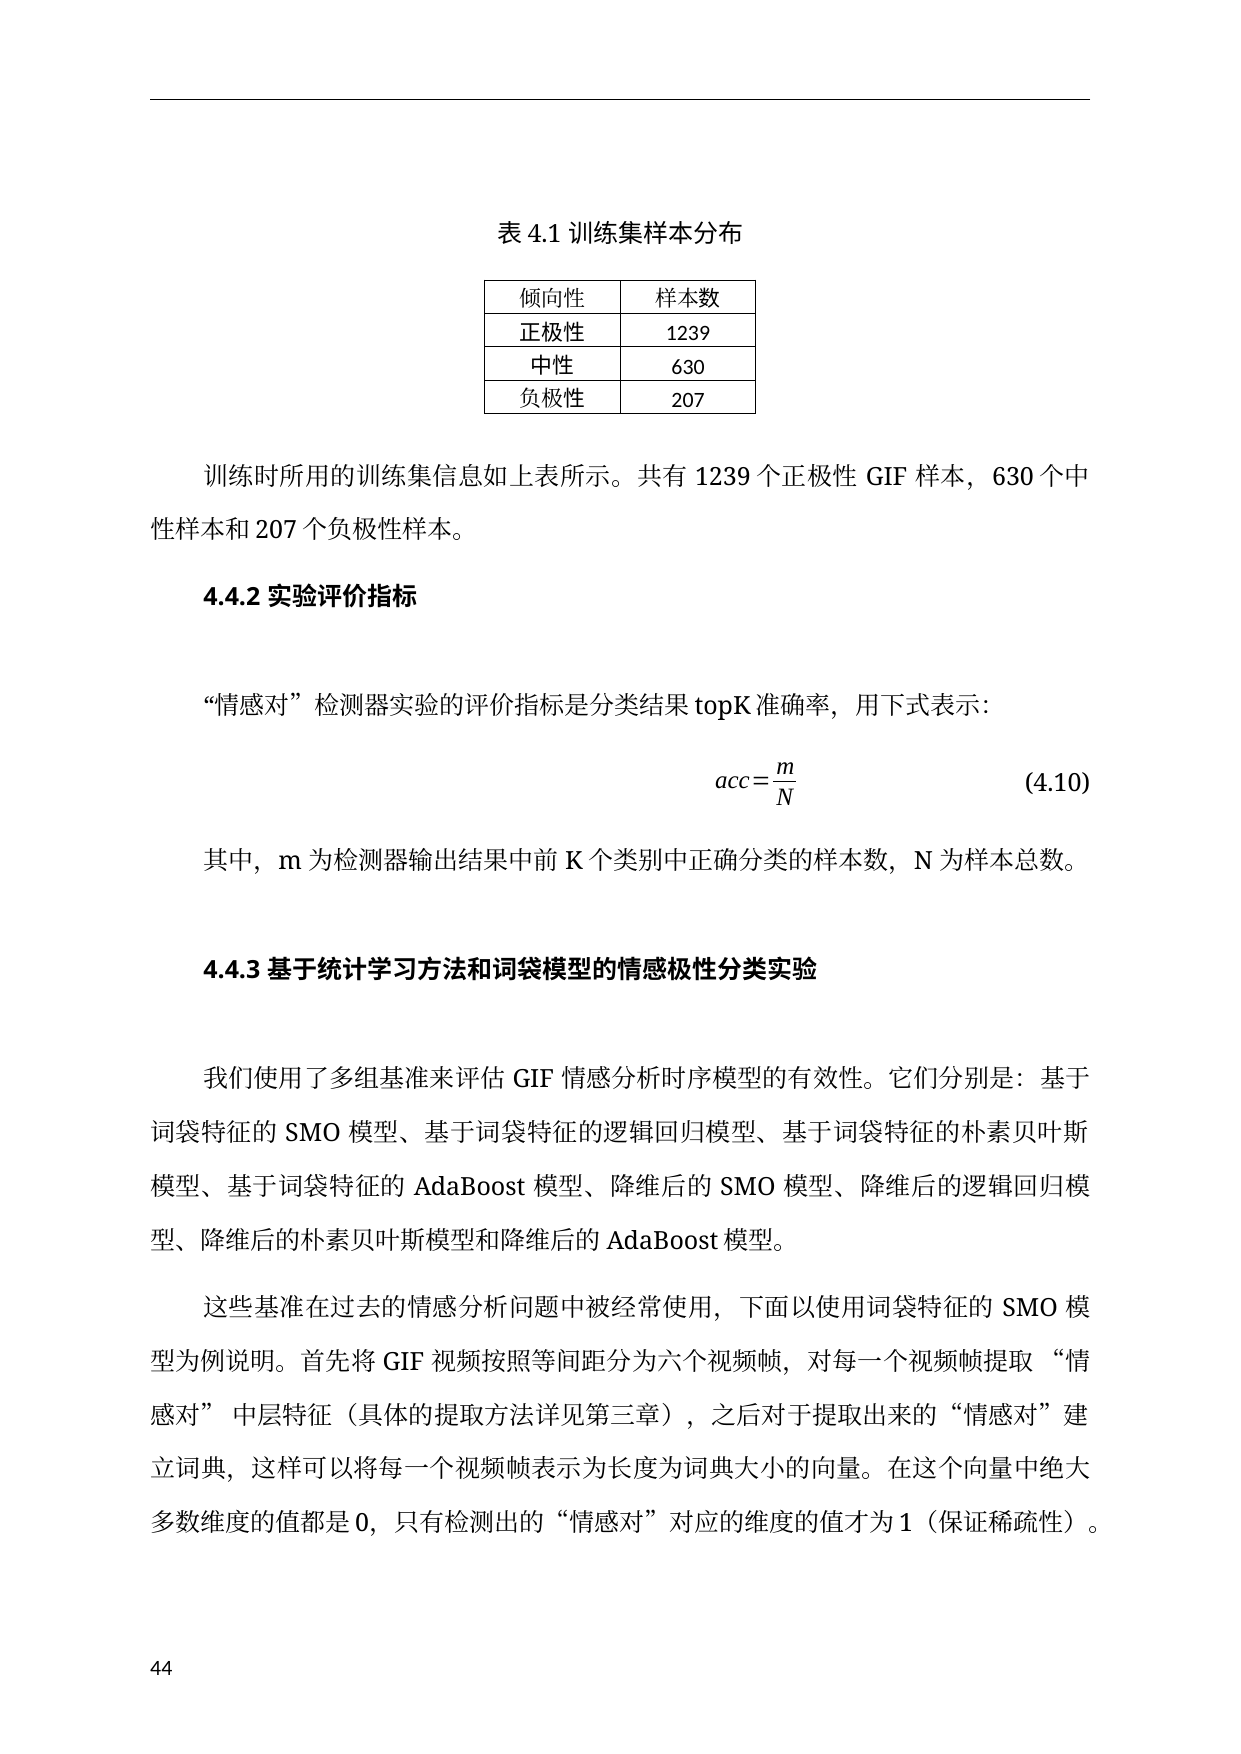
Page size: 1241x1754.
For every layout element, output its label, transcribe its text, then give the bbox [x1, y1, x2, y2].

text (4.10) [150, 752, 1090, 811]
table_cell 630 [621, 347, 755, 379]
text 我们使用了多组基准来评估 GIF 情感分析时序模型的有效性。它们分别是：基于词袋特征的 SMO 模型、基于词袋特征的逻辑回归模型、基于词袋特征的朴素贝叶斯模型、基于词袋特征的 AdaBoost 模型、降维后的 SMO 模型、降维后的逻辑回归模型、降维后的朴素贝叶斯模型和降维后的 AdaBoost模型。 [150, 1059, 1090, 1257]
table_header 样本数 [621, 281, 755, 313]
text 这些基准在过去的情感分析问题中被经常使用，下面以使用词袋特征的 SMO 模型为例说明。首先将 GIF 视频按照等间距分为六个视频帧，对每一个视频帧提取 “情感对” 中层特征（具体的提取方法详见第三章），之后对于提取出来的“情感对”建立词典，这样可以将每一个视频帧表示为长度为词典大小的向量。在这个向量中绝大多数维度的值都是0，只有检测出的“情感对”对应的维度的值才为1（保证稀疏性）。 [150, 1287, 1090, 1539]
text 4.4.2 实验评价指标 [150, 577, 1090, 613]
table_header 倾向性 [485, 281, 620, 313]
text 训练时所用的训练集信息如上表所示。共有1239个正极性 GIF 样本，630个中性样本和207个负极性样本。 [150, 456, 1090, 546]
table_cell 中性 [485, 347, 620, 379]
table_cell 207 [621, 381, 755, 413]
text 其中，m 为检测器输出结果中前 K 个类别中正确分类的样本数，N 为样本总数。 [150, 841, 1090, 877]
text 表4.1 训练集样本分布 [150, 213, 1090, 250]
table_cell 正极性 [485, 314, 620, 346]
text 4.4.3 基于统计学习方法和词袋模型的情感极性分类实验 [150, 950, 1090, 986]
table_cell 负极性 [485, 381, 620, 413]
table_cell 1239 [621, 314, 755, 346]
text “情感对”检测器实验的评价指标是分类结果topK准确率，用下式表示： [150, 686, 1090, 722]
